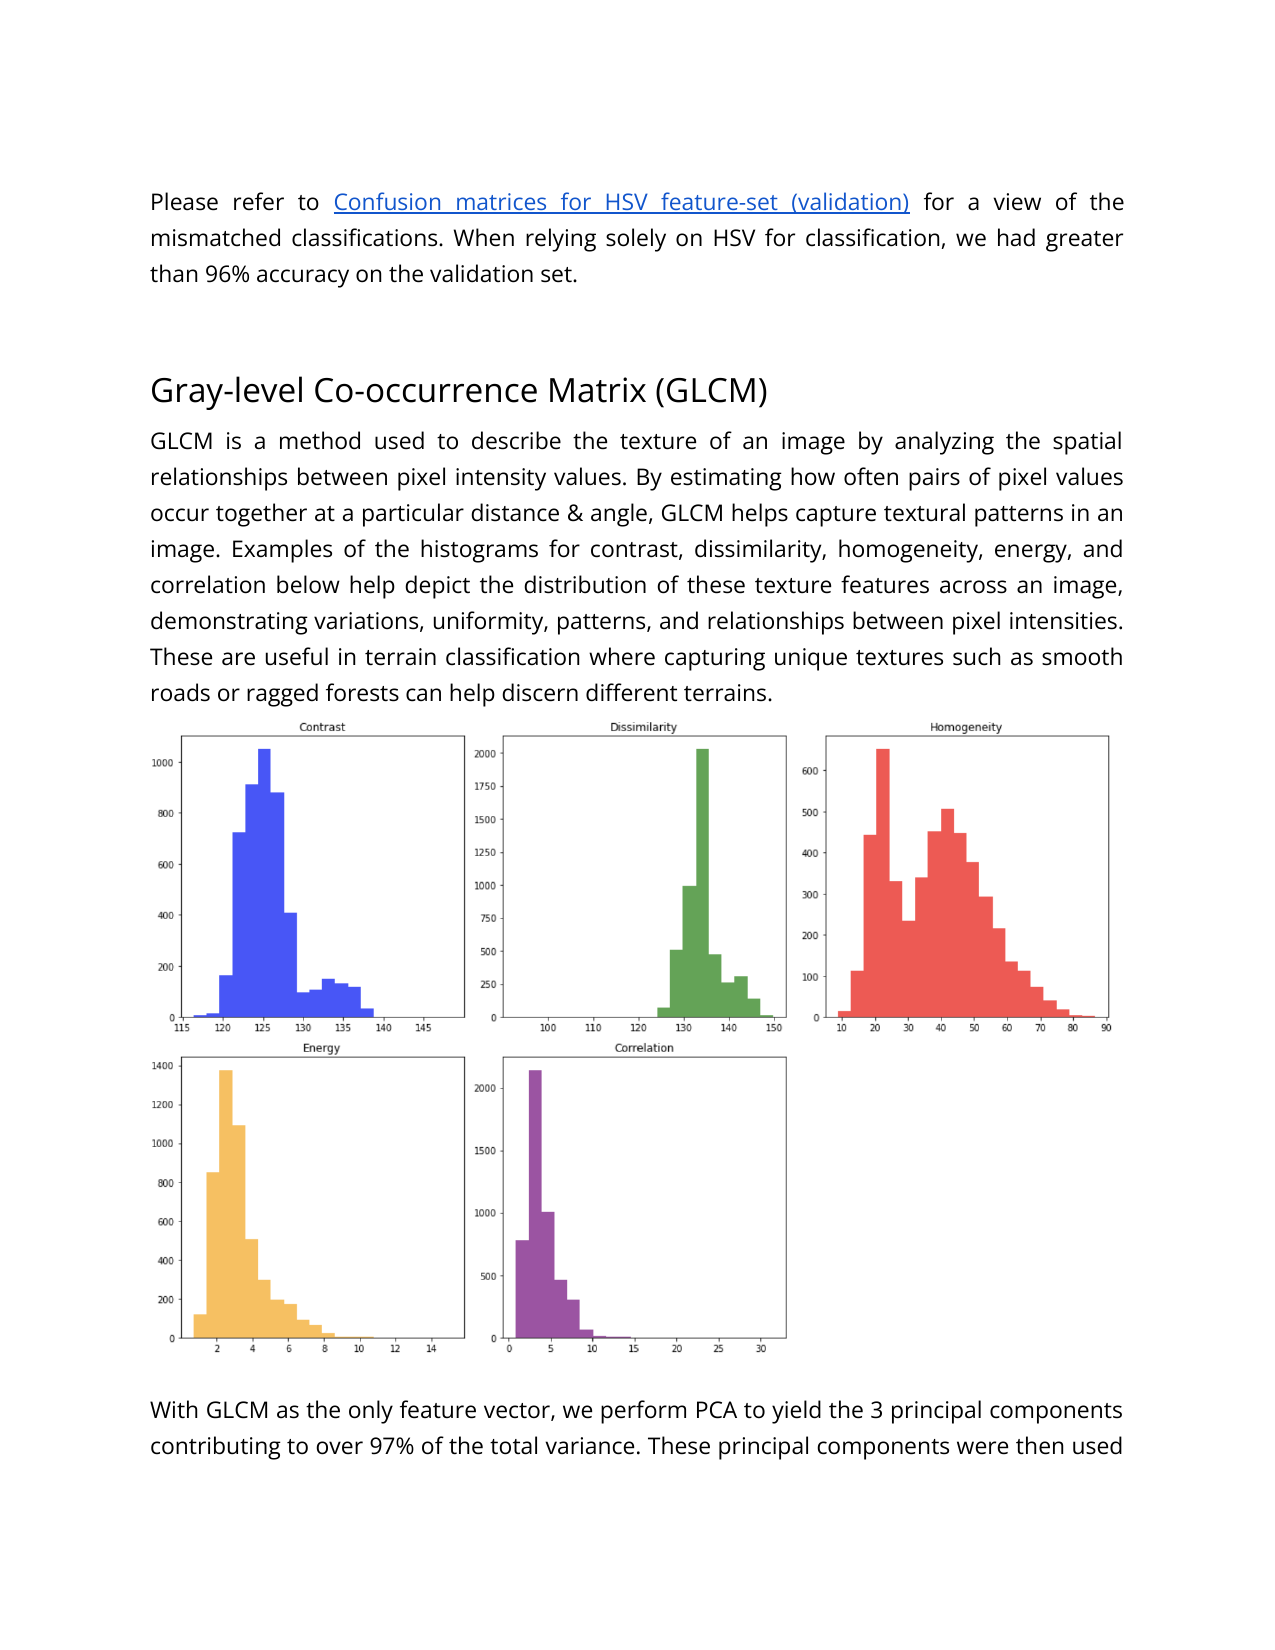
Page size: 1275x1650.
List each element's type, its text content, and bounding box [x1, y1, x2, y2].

picture [150, 712, 1125, 1355]
subtitle Gray-level Co-occurrence Matrix (GLCM) [150, 367, 1125, 413]
text GLCM is a method used to describe the texture of an image by analyzing the spatial relationships between pixel intensity values. By estimating how often pairs of pixel values occur together at a particular distance & angle, GLCM helps capture textural patterns in an image. Examples of the histograms for contrast, dissimilarity, homogeneity, energy, and correlation below help depict the distribution of these texture features across an image, demonstrating variations, uniformity, patterns, and relationships between pixel intensities. These are useful in terrain classification where capturing unique textures such as smooth roads or ragged forests can help discern different terrains. [150, 425, 1125, 708]
text Please refer to Confusion matrices for HSV feature-set (validation) for a view of the mismatched classifications. When relying solely on HSV for classification, we had greater than 96% accuracy on the validation set. [150, 186, 1125, 289]
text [150, 1394, 1125, 1461]
